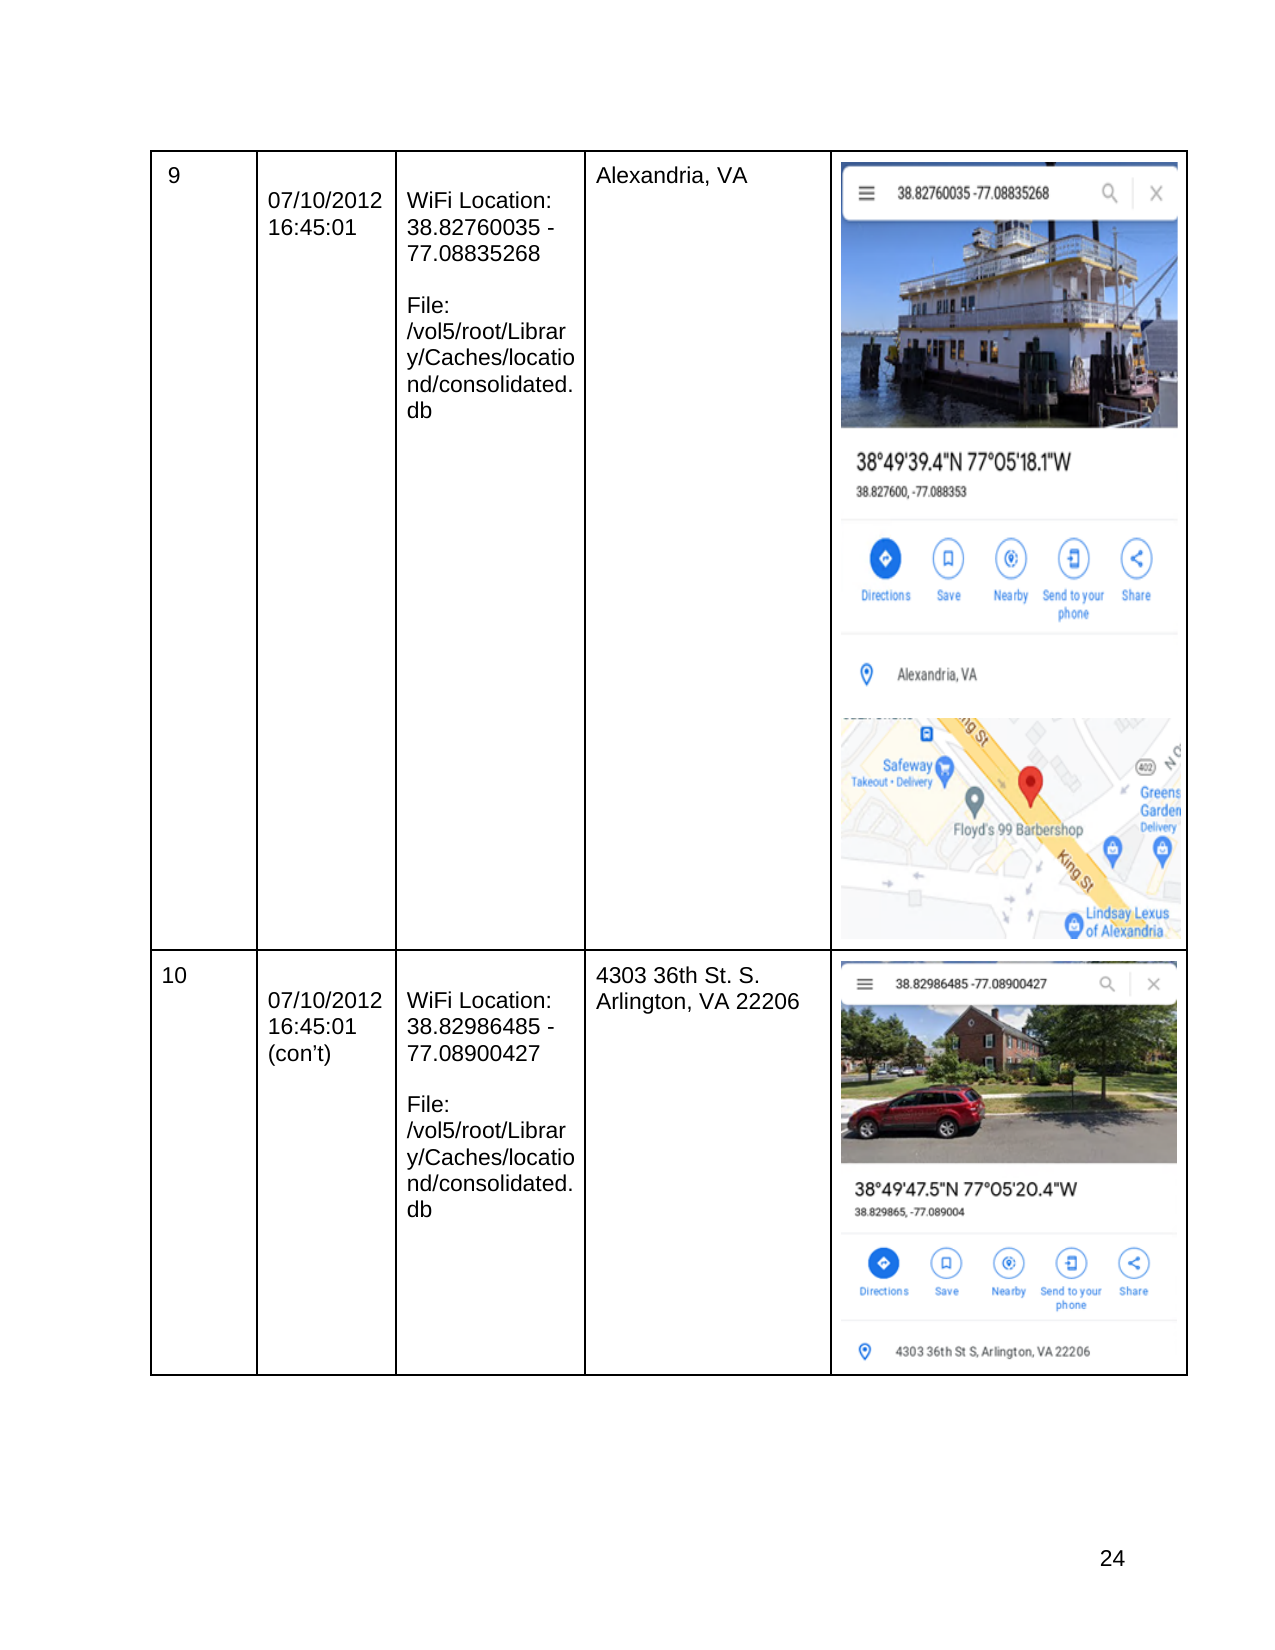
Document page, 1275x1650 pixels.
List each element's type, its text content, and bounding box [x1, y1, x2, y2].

picture [841, 718, 1181, 939]
table_cell 4303 36th St. S. Arlington, VA 22206 [586, 951, 830, 1374]
table_cell 9 [152, 152, 256, 949]
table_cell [258, 951, 395, 1374]
table_cell [832, 152, 1186, 949]
table_cell Alexandria, VA [586, 152, 830, 949]
picture [841, 162, 1178, 693]
table_cell WiFi Location: 38.82760035 -77.08835268 File: /vol5/root/Library/Caches/locationd/consolidated.db [397, 152, 584, 949]
table_cell 07/10/2012 16:45:01 [258, 152, 395, 949]
picture [841, 961, 1177, 1364]
table_cell WiFi Location: 38.82986485 -77.08900427 File: /vol5/root/Library/Caches/locationd/consolidated.db [397, 951, 584, 1374]
table_cell 10 [152, 951, 256, 1374]
table_cell [832, 951, 1186, 1374]
